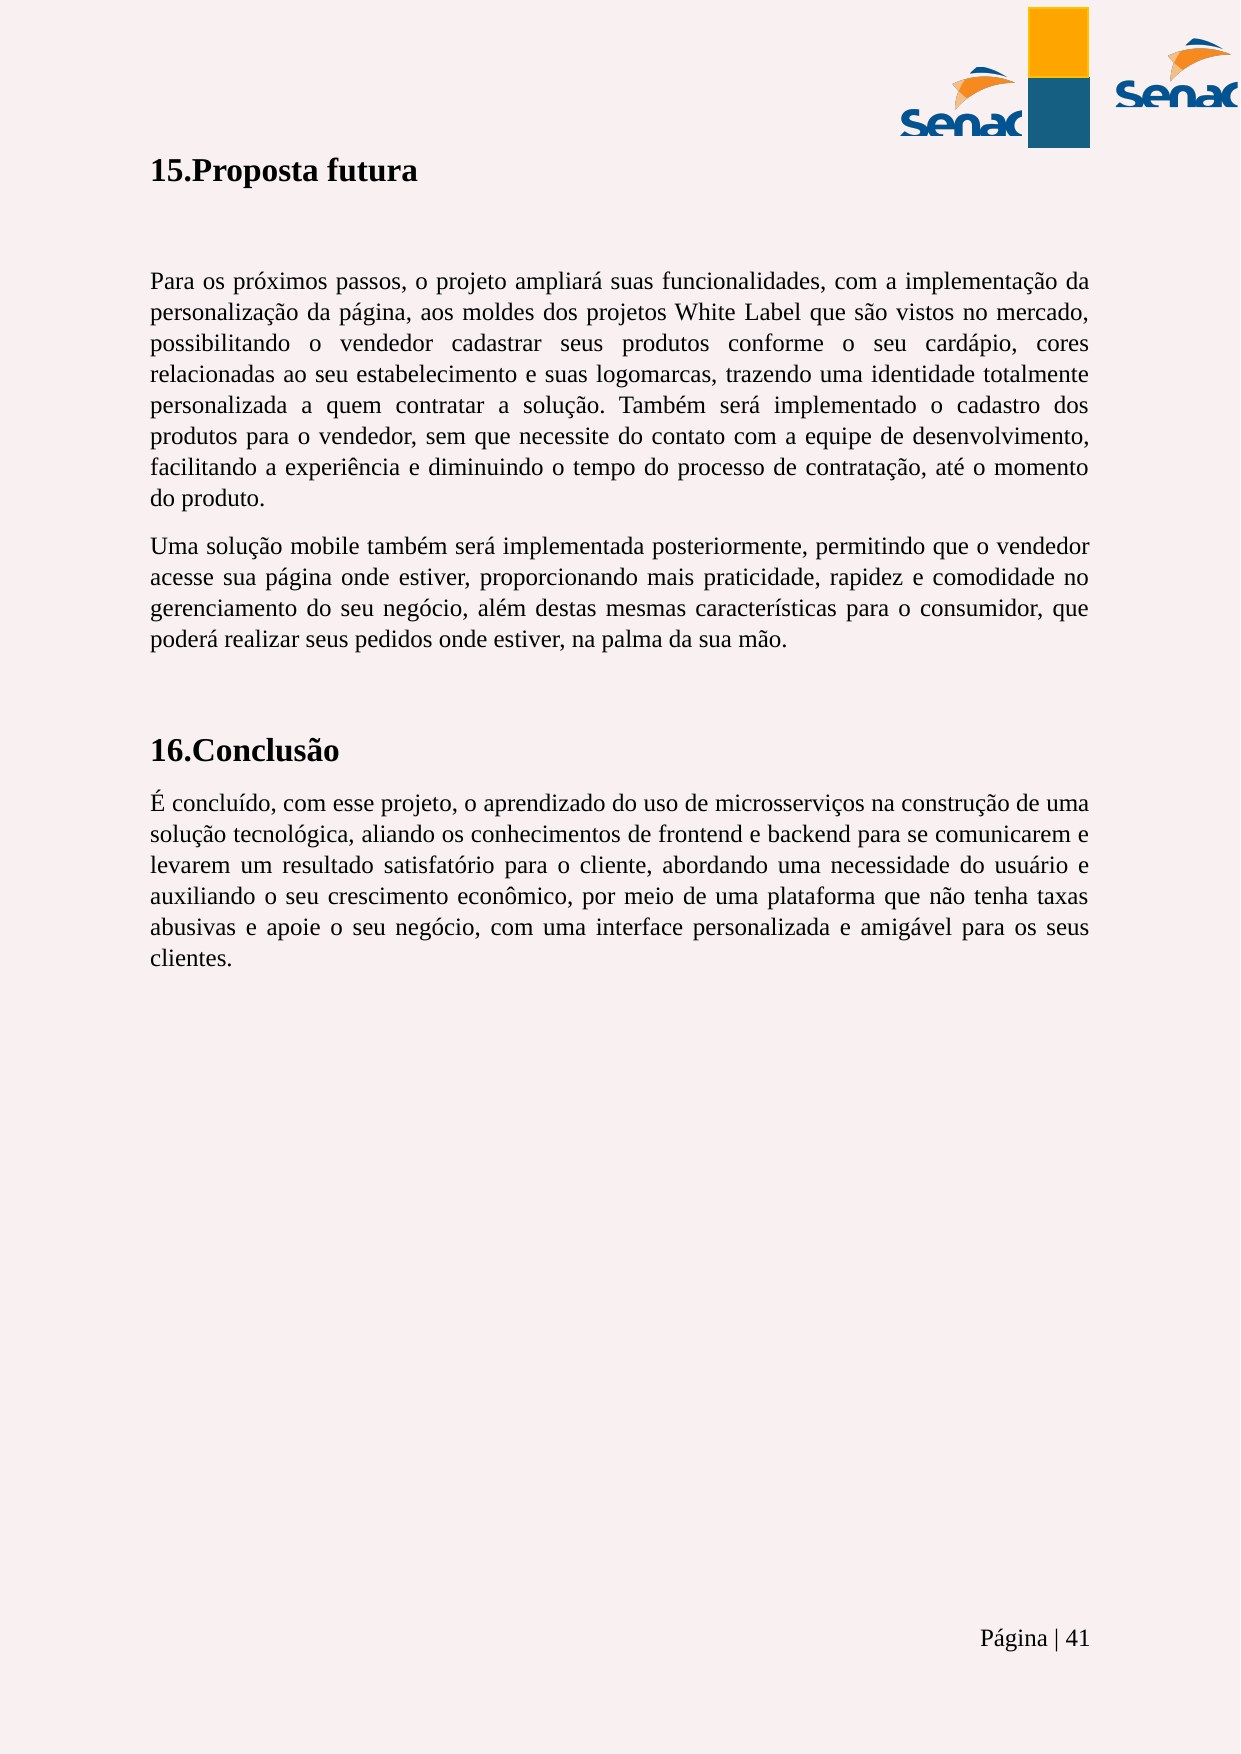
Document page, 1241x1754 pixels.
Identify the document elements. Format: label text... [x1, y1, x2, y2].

text É concluído, com esse projeto, o aprendizado do uso de microsserviços na construção de uma solução tecnológica, aliando os conhecimentos de frontend e backend para se comunicarem e levarem um resultado satisfatório para o cliente, abordando uma necessidade do usuário e auxiliando o seu crescimento econômico, por meio de uma plataforma que não tenha taxas abusivas e apoie o seu negócio, com uma interface personalizada e amigável para os seus clientes. [150, 788, 1090, 972]
text 16.Conclusão [150, 730, 1090, 768]
text 15.Proposta futura [150, 150, 1090, 188]
text Uma solução mobile também será implementada posteriormente, permitindo que o vendedor acesse sua página onde estiver, proporcionando mais praticidade, rapidez e comodidade no gerenciamento do seu negócio, além destas mesmas características para o consumidor, que poderá realizar seus pedidos onde estiver, na palma da sua mão. [150, 531, 1090, 653]
picture [1115, 38, 1238, 107]
picture [900, 67, 1022, 136]
text Para os próximos passos, o projeto ampliará suas funcionalidades, com a implementação da personalização da página, aos moldes dos projetos White Label que são vistos no mercado, possibilitando o vendedor cadastrar seus produtos conforme o seu cardápio, cores relacionadas ao seu estabelecimento e suas logomarcas, trazendo uma identidade totalmente personalizada a quem contratar a solução. Também será implementado o cadastro dos produtos para o vendedor, sem que necessite do contato com a equipe de desenvolvimento, facilitando a experiência e diminuindo o tempo do processo de contratação, até o momento do produto. [150, 266, 1090, 512]
